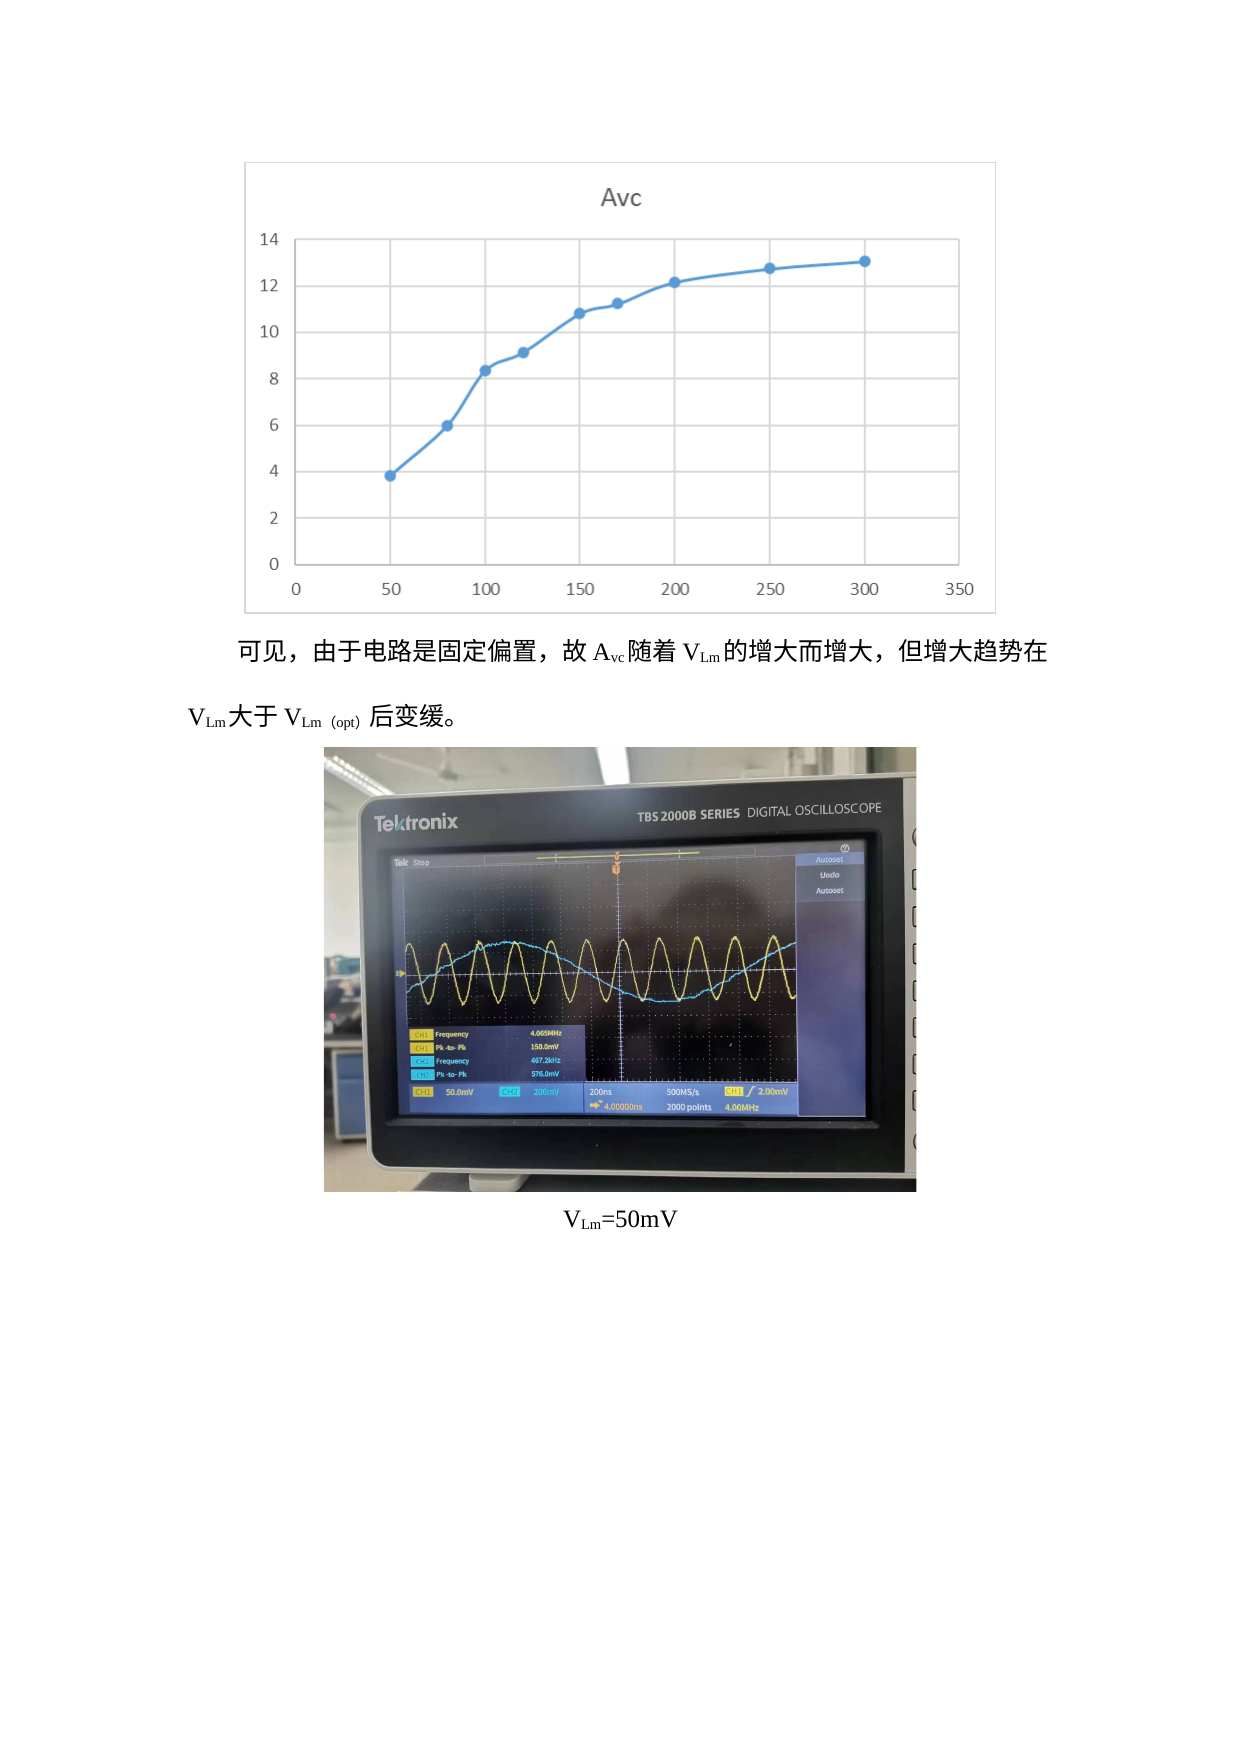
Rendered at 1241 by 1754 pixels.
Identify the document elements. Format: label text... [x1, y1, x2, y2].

text VLm=50mV [187, 1202, 1053, 1234]
picture [244, 162, 997, 614]
picture [323, 747, 917, 1192]
text 可见，由于电路是固定偏置，故Avc随着VLm的增大而增大，但增大趋势在VLm大于VLm（opt）后变缓。 [187, 617, 1053, 747]
